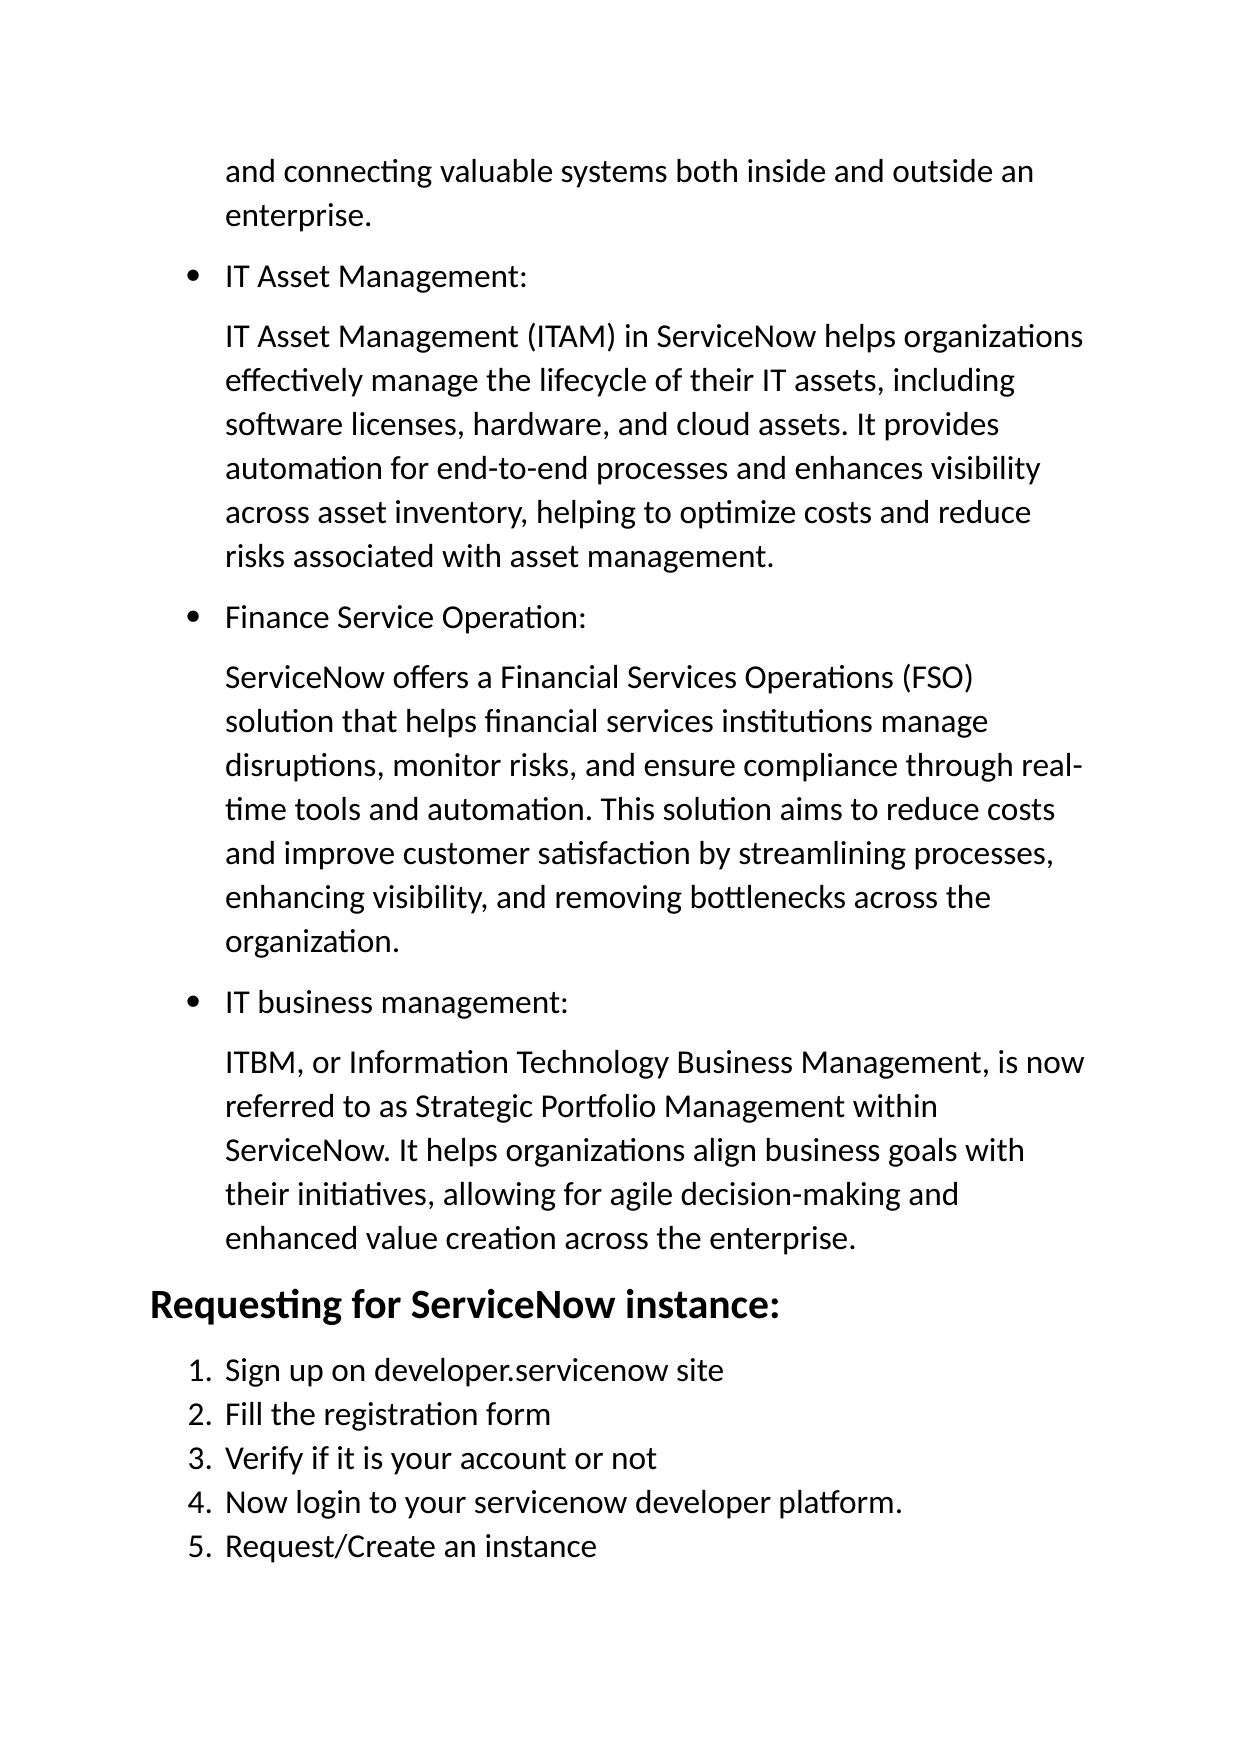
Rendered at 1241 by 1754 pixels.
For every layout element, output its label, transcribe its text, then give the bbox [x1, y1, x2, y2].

list IT business management: [187, 981, 1090, 1021]
text IT Asset Management (ITAM) in ServiceNow helps organizations effectively manage the lifecycle of their IT assets, including software licenses, hardware, and cloud assets. It provides automation for end-to-end processes and enhances visibility across asset inventory, helping to optimize costs and reduce risks associated with asset management. [225, 315, 1090, 576]
list Request/Create an instance [187, 1525, 1090, 1566]
text ServiceNow offers a Financial Services Operations (FSO) solution that helps financial services institutions manage disruptions, monitor risks, and ensure compliance through real-time tools and automation. This solution aims to reduce costs and improve customer satisfaction by streamlining processes, enhancing visibility, and removing bottlenecks across the organization. [225, 656, 1090, 961]
list Verify if it is your account or not [187, 1437, 1090, 1478]
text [225, 150, 1090, 235]
list IT Asset Management: [187, 254, 1090, 295]
list Fill the registration form [187, 1393, 1090, 1434]
list Sign up on developer.servicenow site [187, 1349, 1090, 1390]
list Now login to your servicenow developer platform. [187, 1481, 1090, 1522]
text Requesting for ServiceNow instance: [150, 1278, 1090, 1328]
text ITBM, or Information Technology Business Management, is now referred to as Strategic Portfolio Management within ServiceNow. It helps organizations align business goals with their initiatives, allowing for agile decision-making and enhanced value creation across the enterprise. [225, 1041, 1090, 1258]
list Finance Service Operation: [187, 596, 1090, 636]
